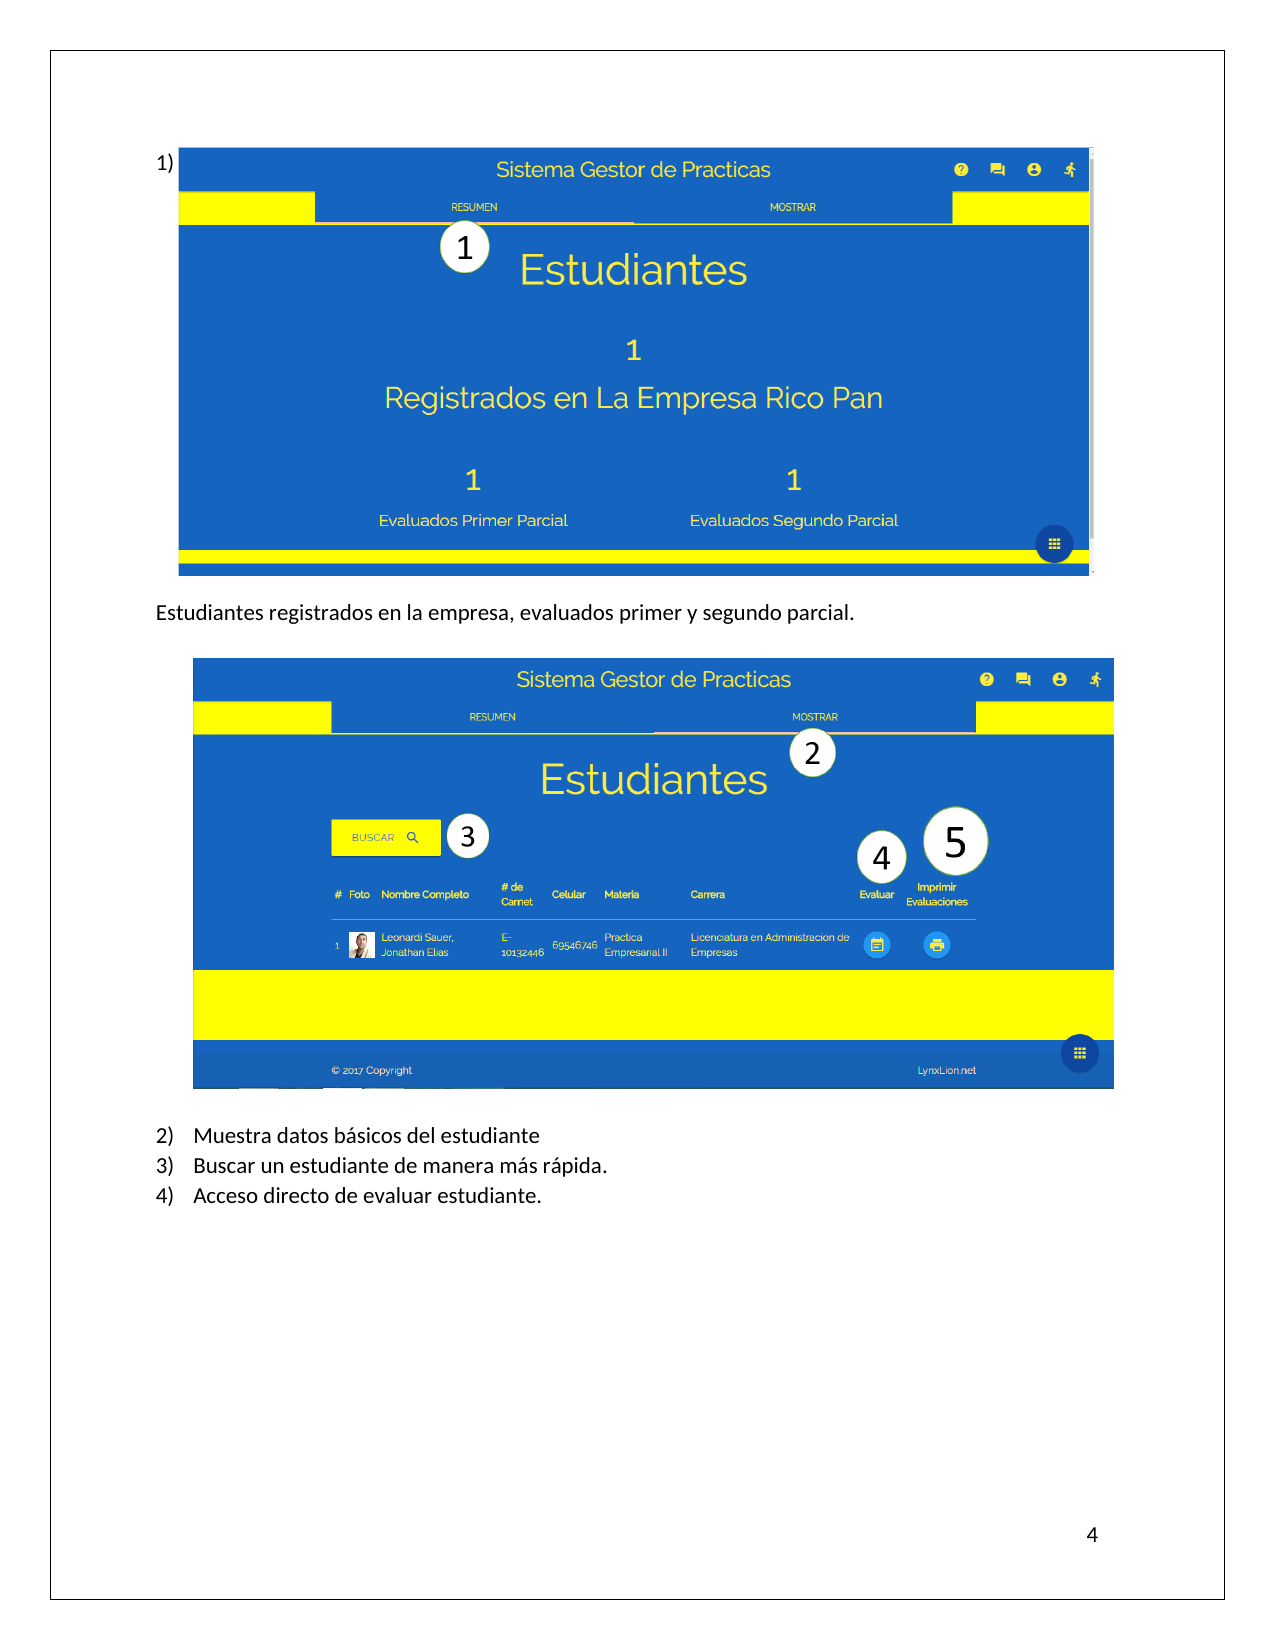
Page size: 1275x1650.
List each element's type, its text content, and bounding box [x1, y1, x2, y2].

picture [178, 147, 1093, 576]
picture [193, 658, 1114, 1089]
list Muestra datos básicos del estudiante [156, 1121, 1098, 1149]
list Acceso directo de evaluar estudiante. [156, 1181, 1098, 1209]
list Buscar un estudiante de manera más rápida. [156, 1151, 1098, 1179]
